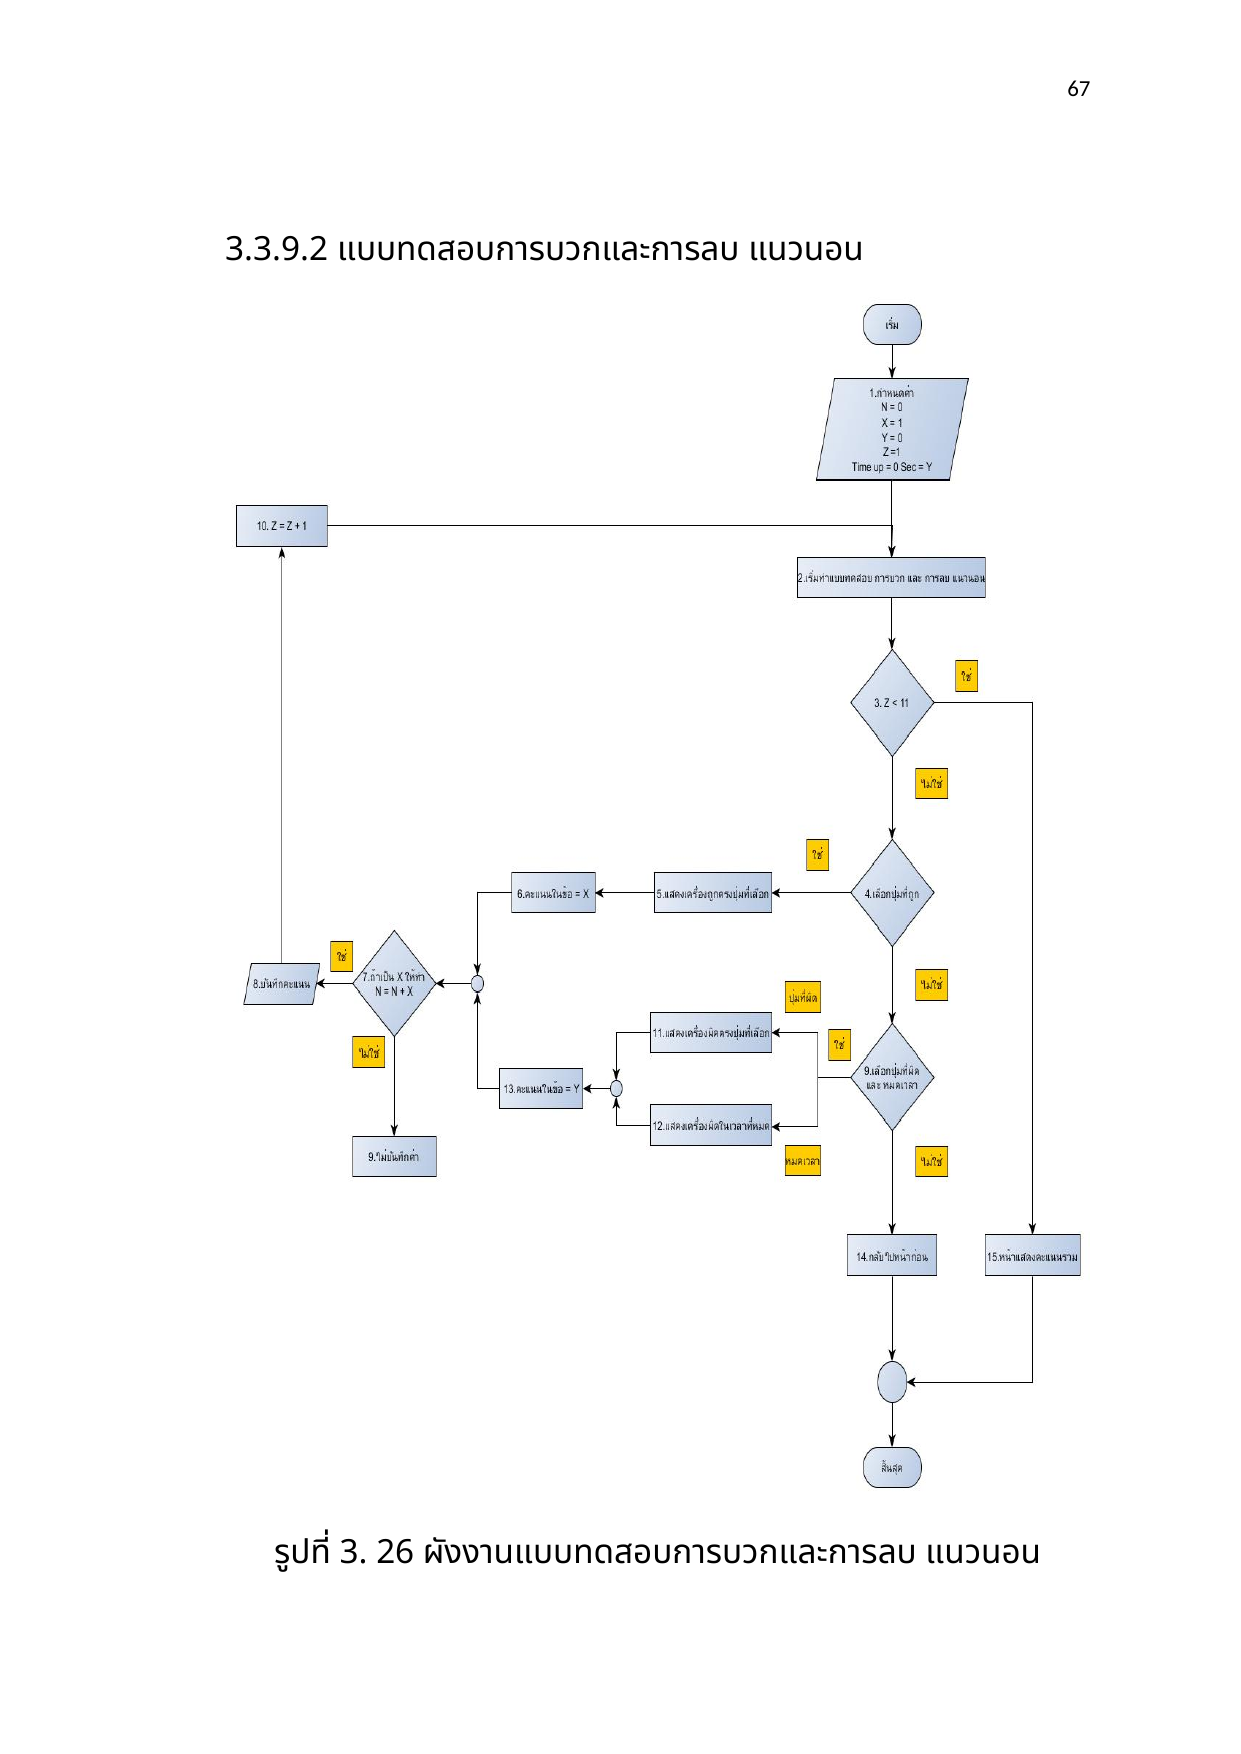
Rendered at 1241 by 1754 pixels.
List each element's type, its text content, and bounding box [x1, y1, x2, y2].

picture [225, 289, 1090, 1504]
subtitle 3.3.9.2 แบบทดสอบการบวกและการลบ แนวนอน [225, 225, 1090, 276]
